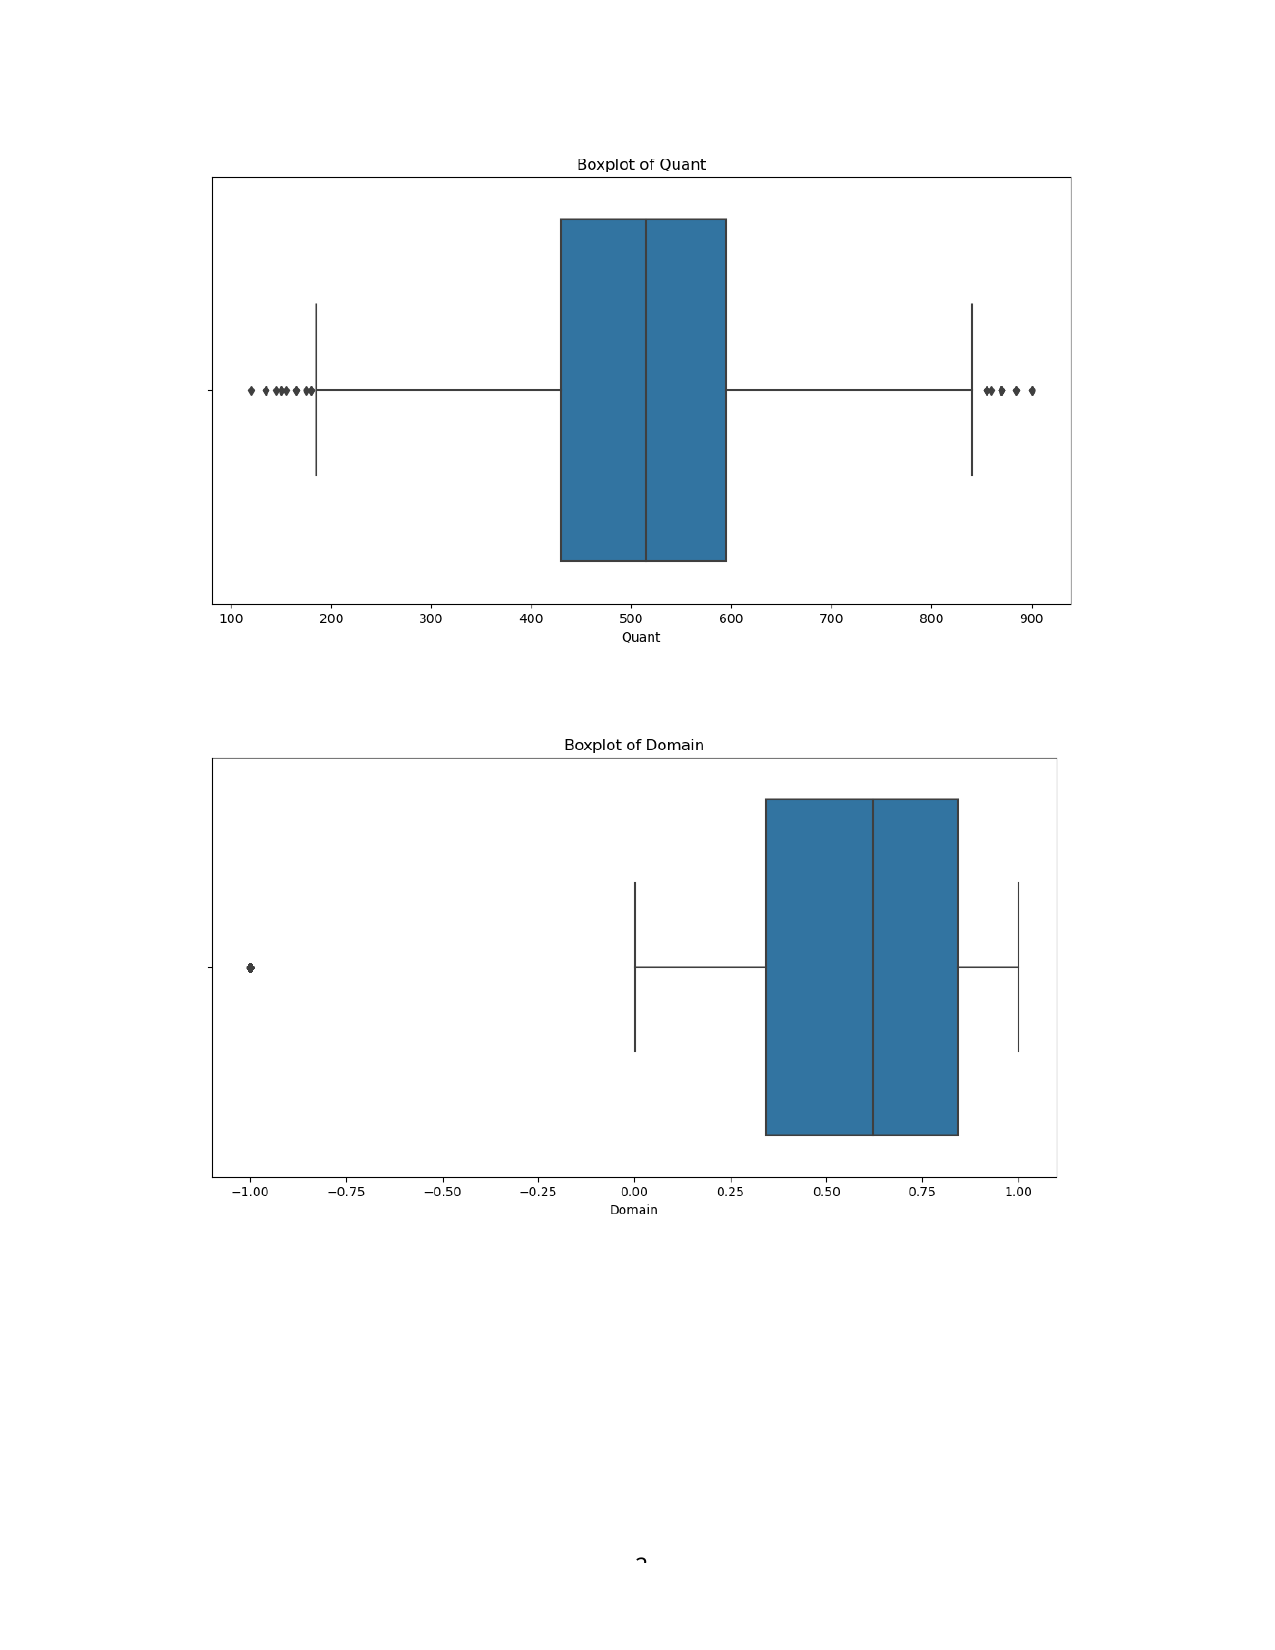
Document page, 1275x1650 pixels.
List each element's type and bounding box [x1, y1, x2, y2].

picture [207, 739, 1058, 1214]
picture [207, 159, 1072, 643]
